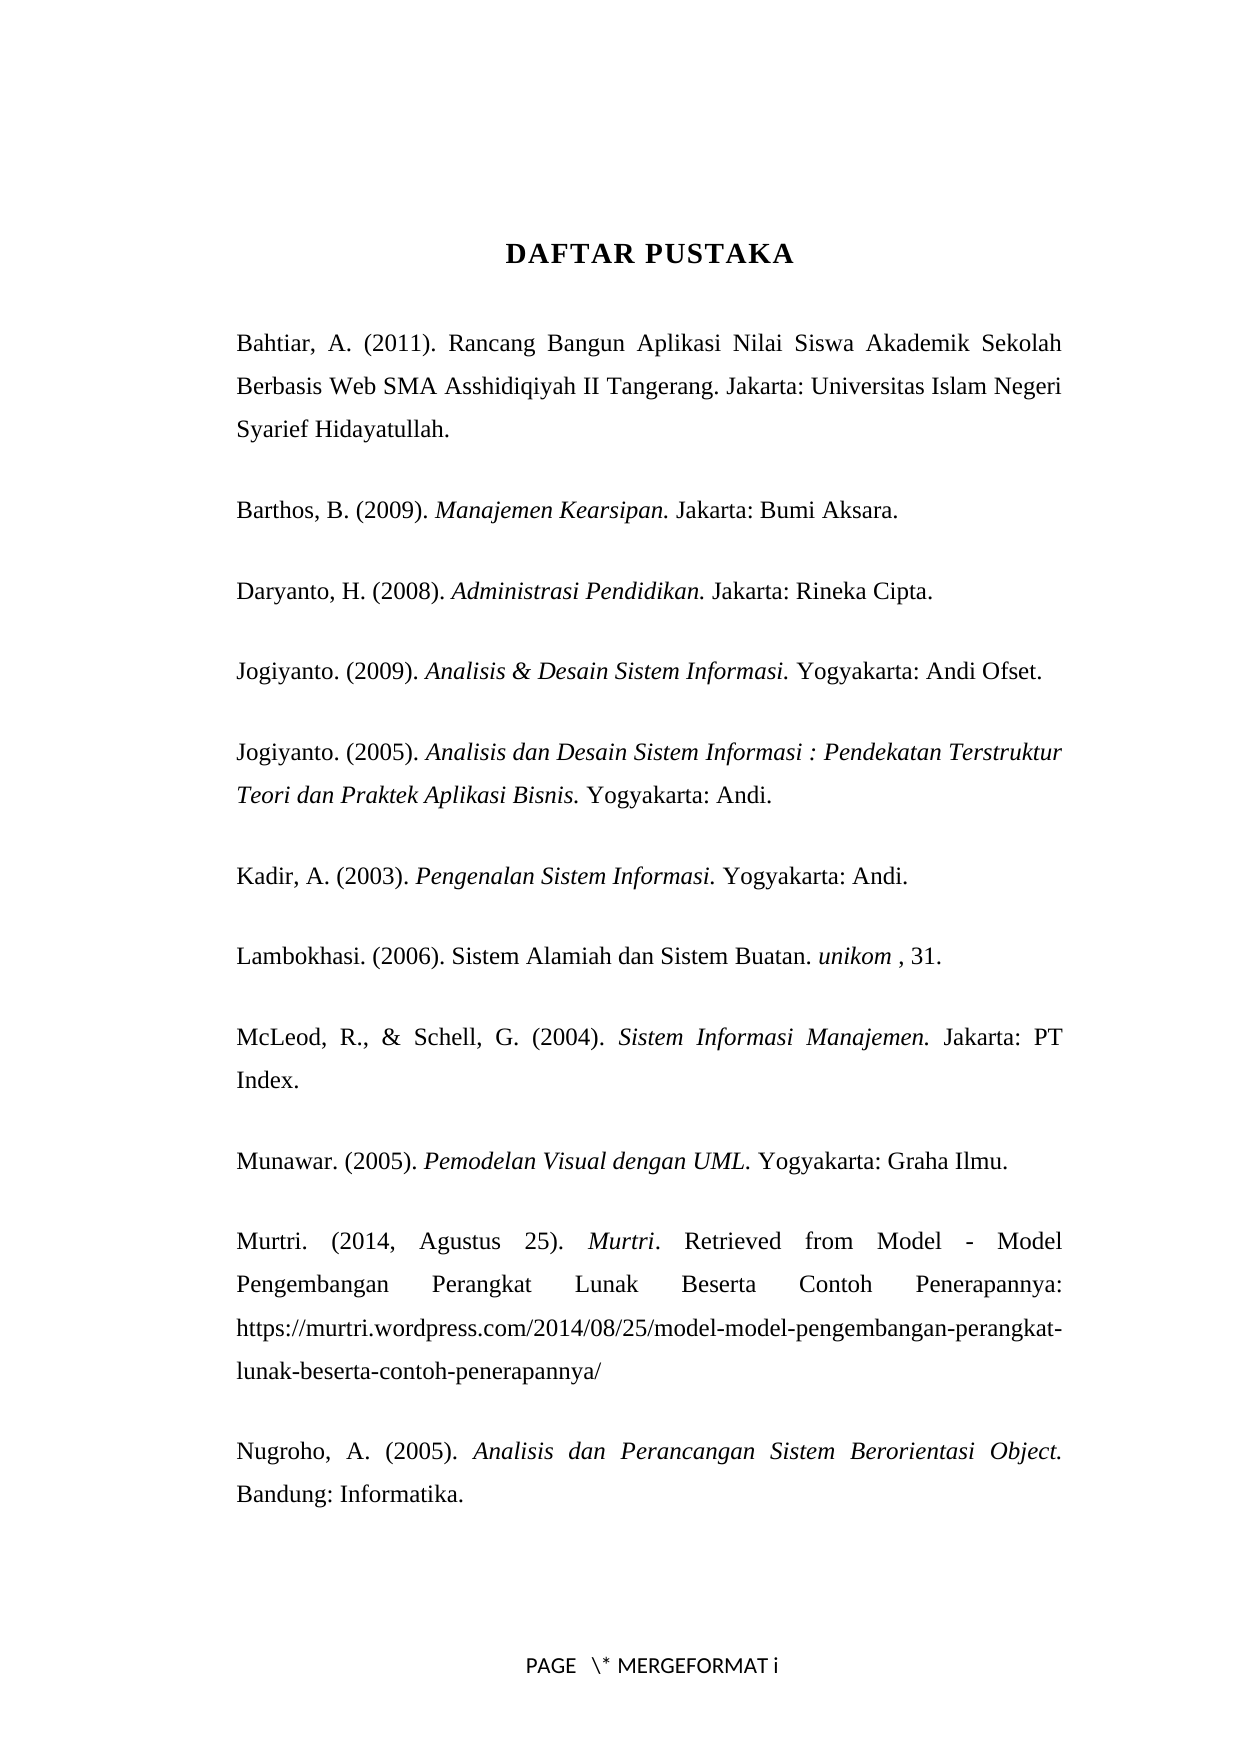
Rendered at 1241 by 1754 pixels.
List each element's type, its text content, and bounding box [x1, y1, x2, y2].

title DAFTAR PUSTAKA [236, 236, 1063, 270]
